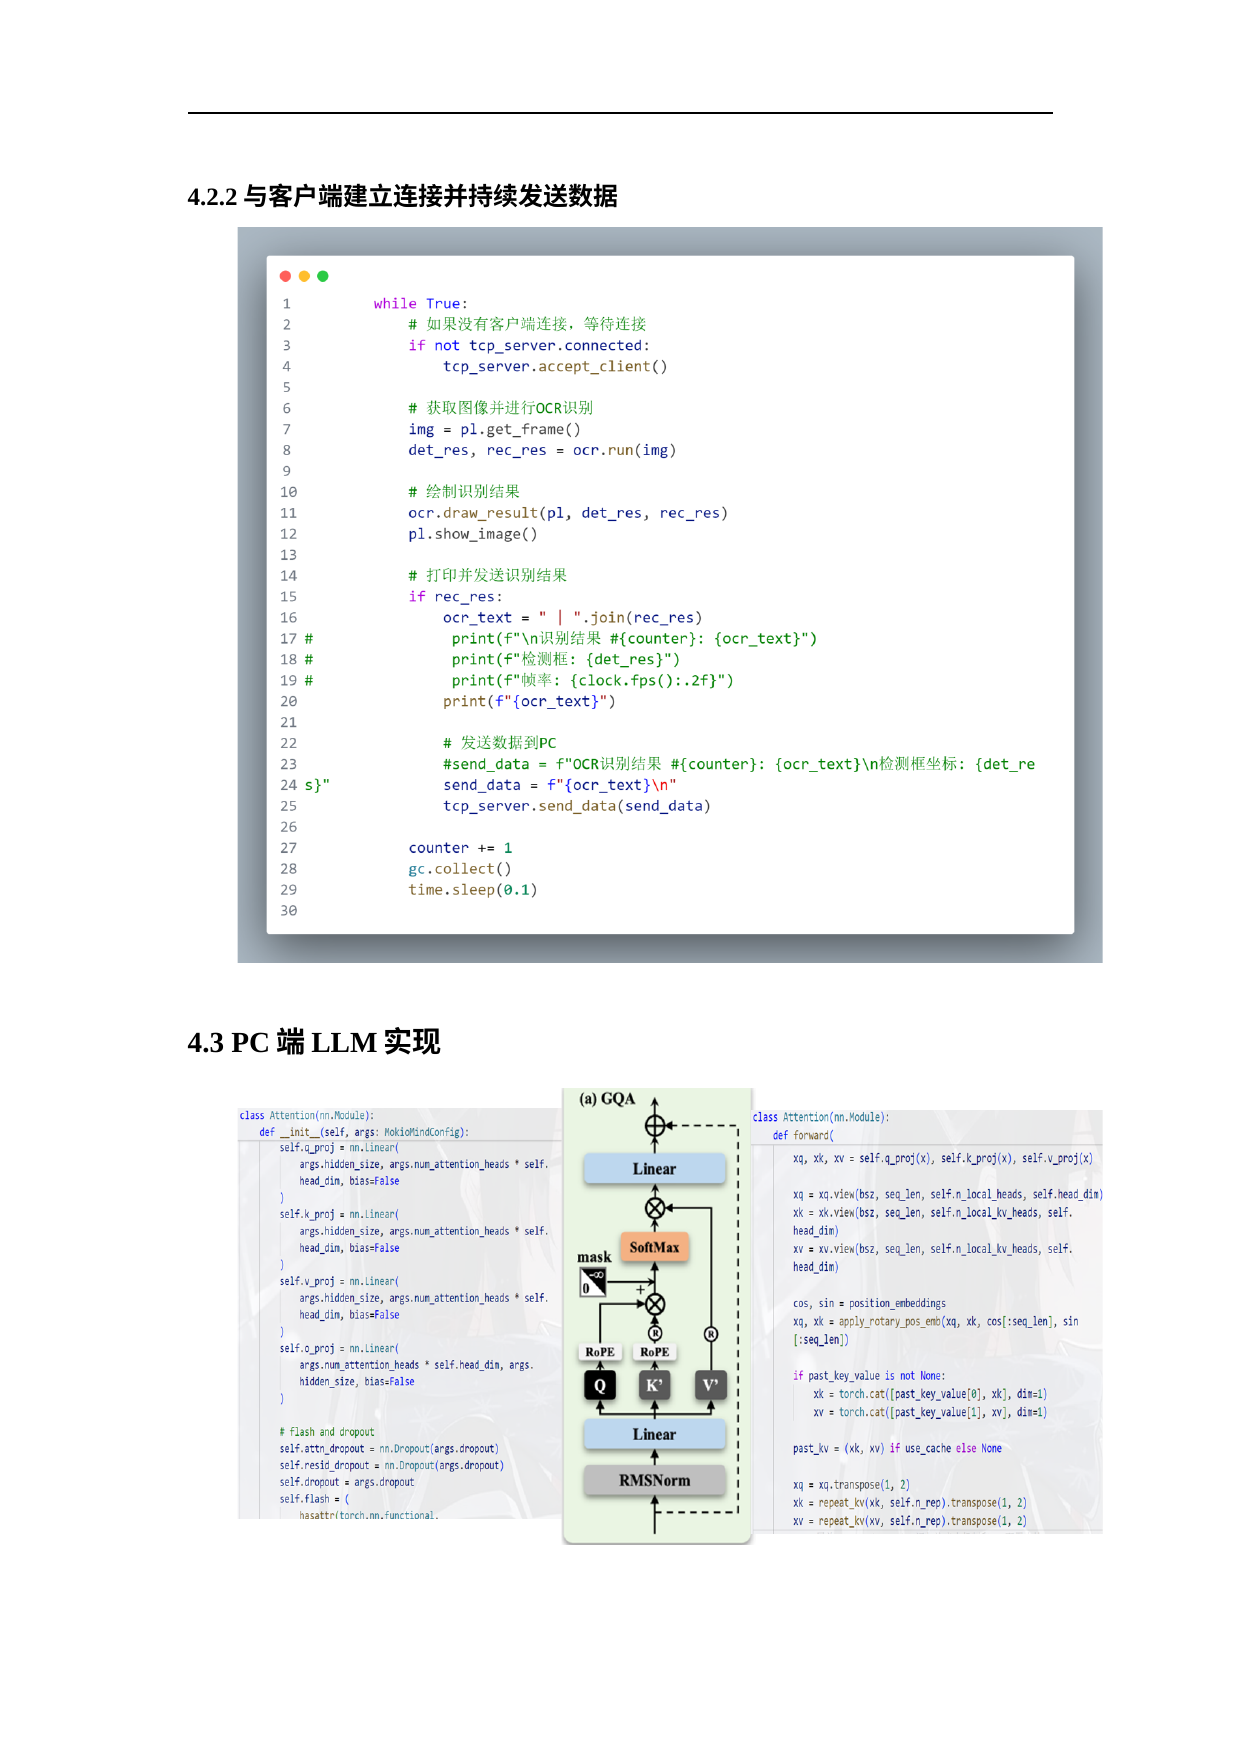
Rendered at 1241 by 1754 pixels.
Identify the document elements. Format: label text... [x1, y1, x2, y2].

subtitle 4.3 PC端LLM实现 [187, 1007, 1053, 1072]
picture [237, 1088, 1103, 1546]
subtitle 4.2.2 与客户端建立连接并持续发送数据 [187, 162, 1053, 227]
picture [237, 227, 1103, 963]
